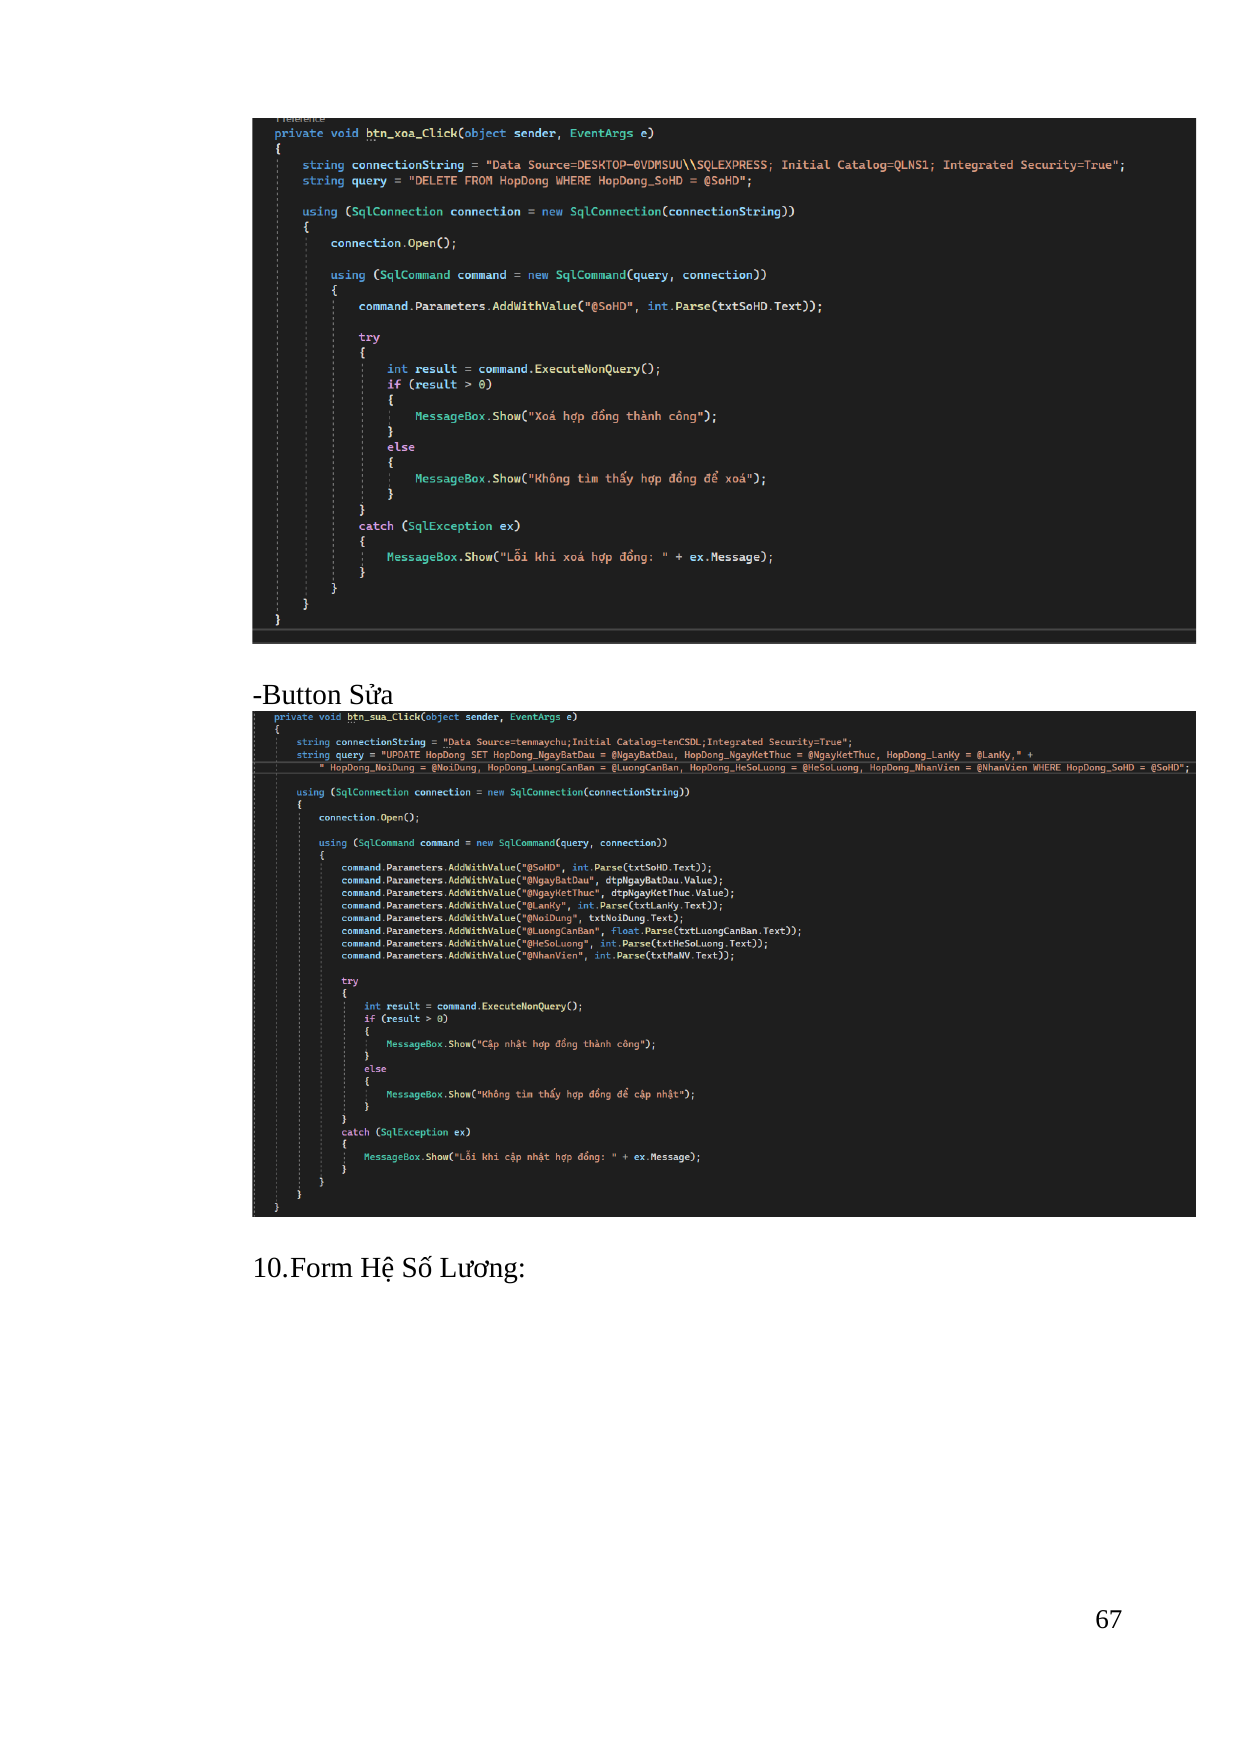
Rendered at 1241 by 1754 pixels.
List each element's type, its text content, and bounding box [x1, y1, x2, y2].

picture [252, 711, 1196, 1217]
list Form Hệ Số Lương: [252, 1250, 1122, 1283]
list -Button Sửa [252, 677, 1122, 711]
picture [252, 118, 1197, 644]
